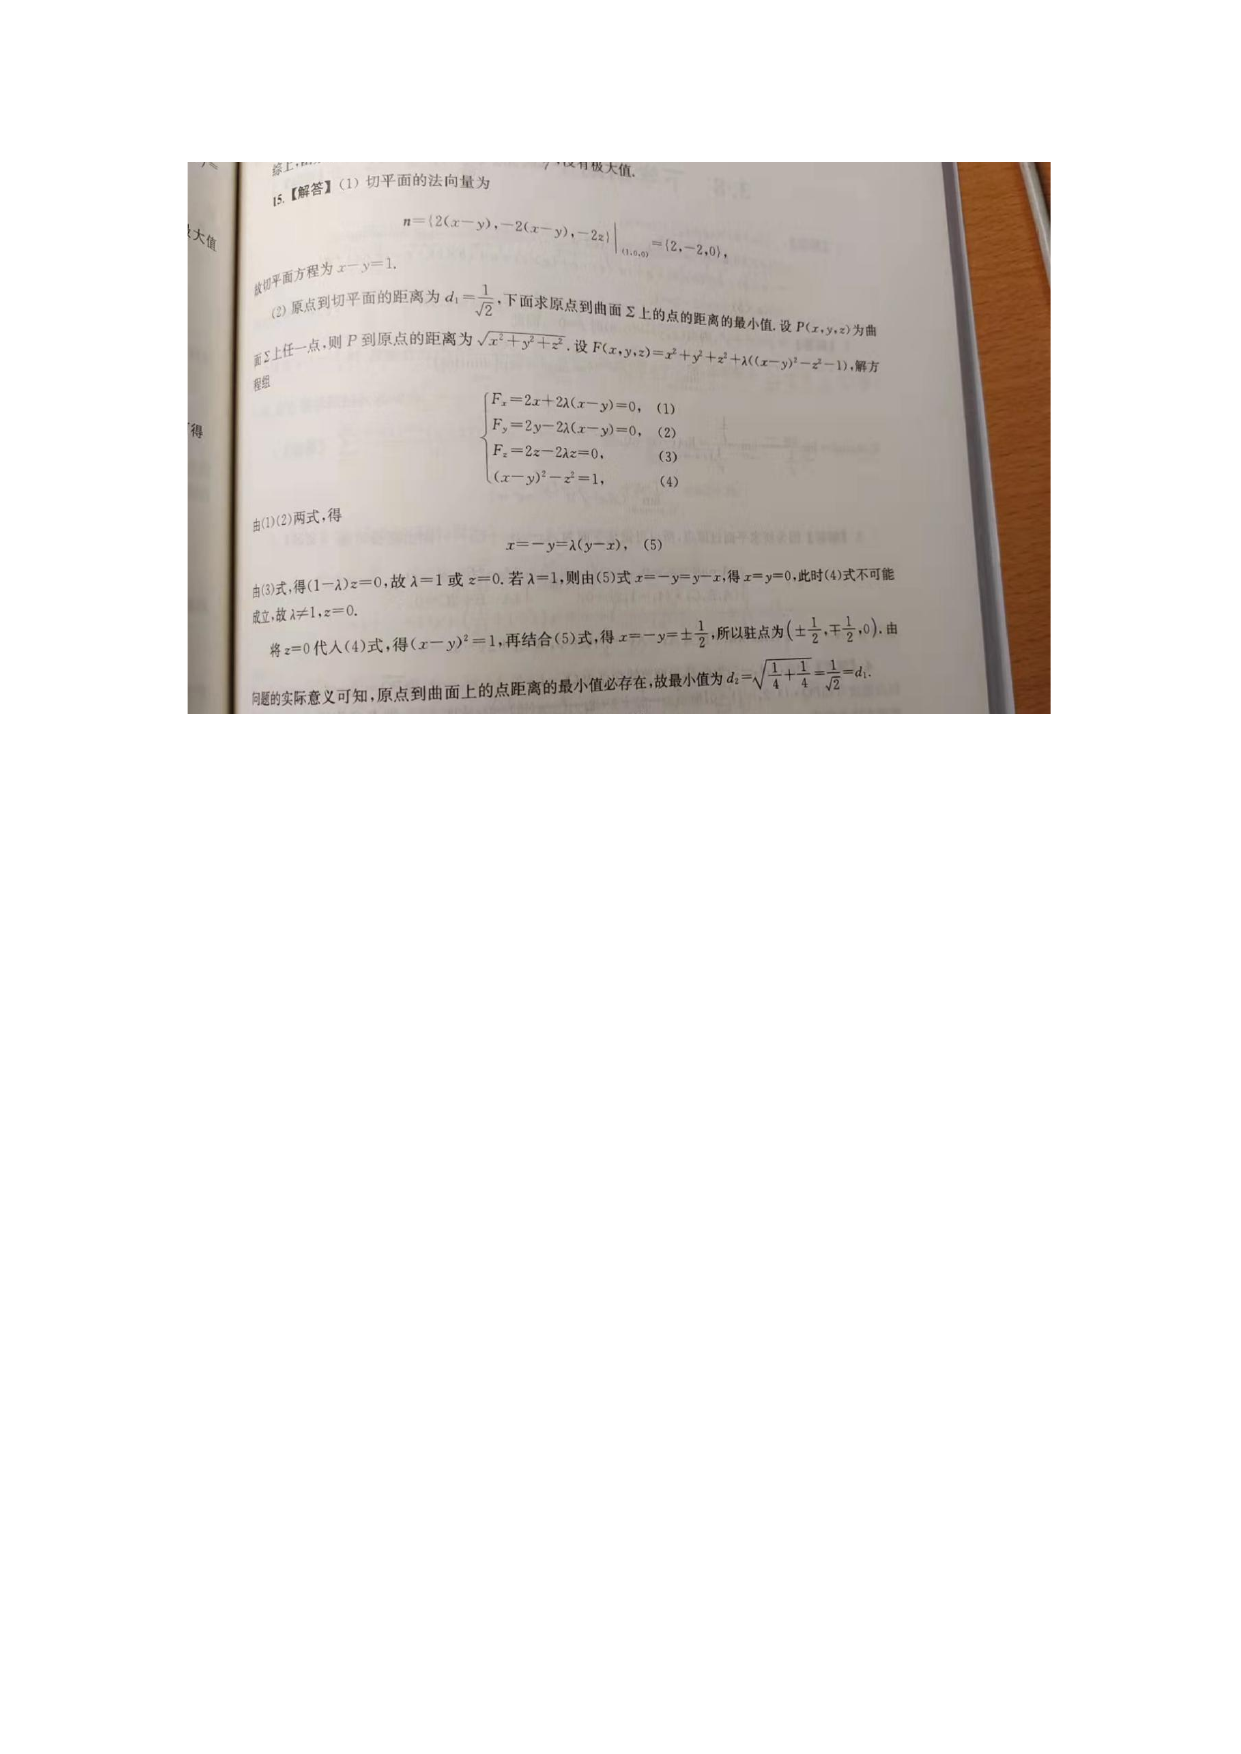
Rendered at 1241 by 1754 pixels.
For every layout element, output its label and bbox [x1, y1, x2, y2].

picture [187, 162, 1051, 714]
